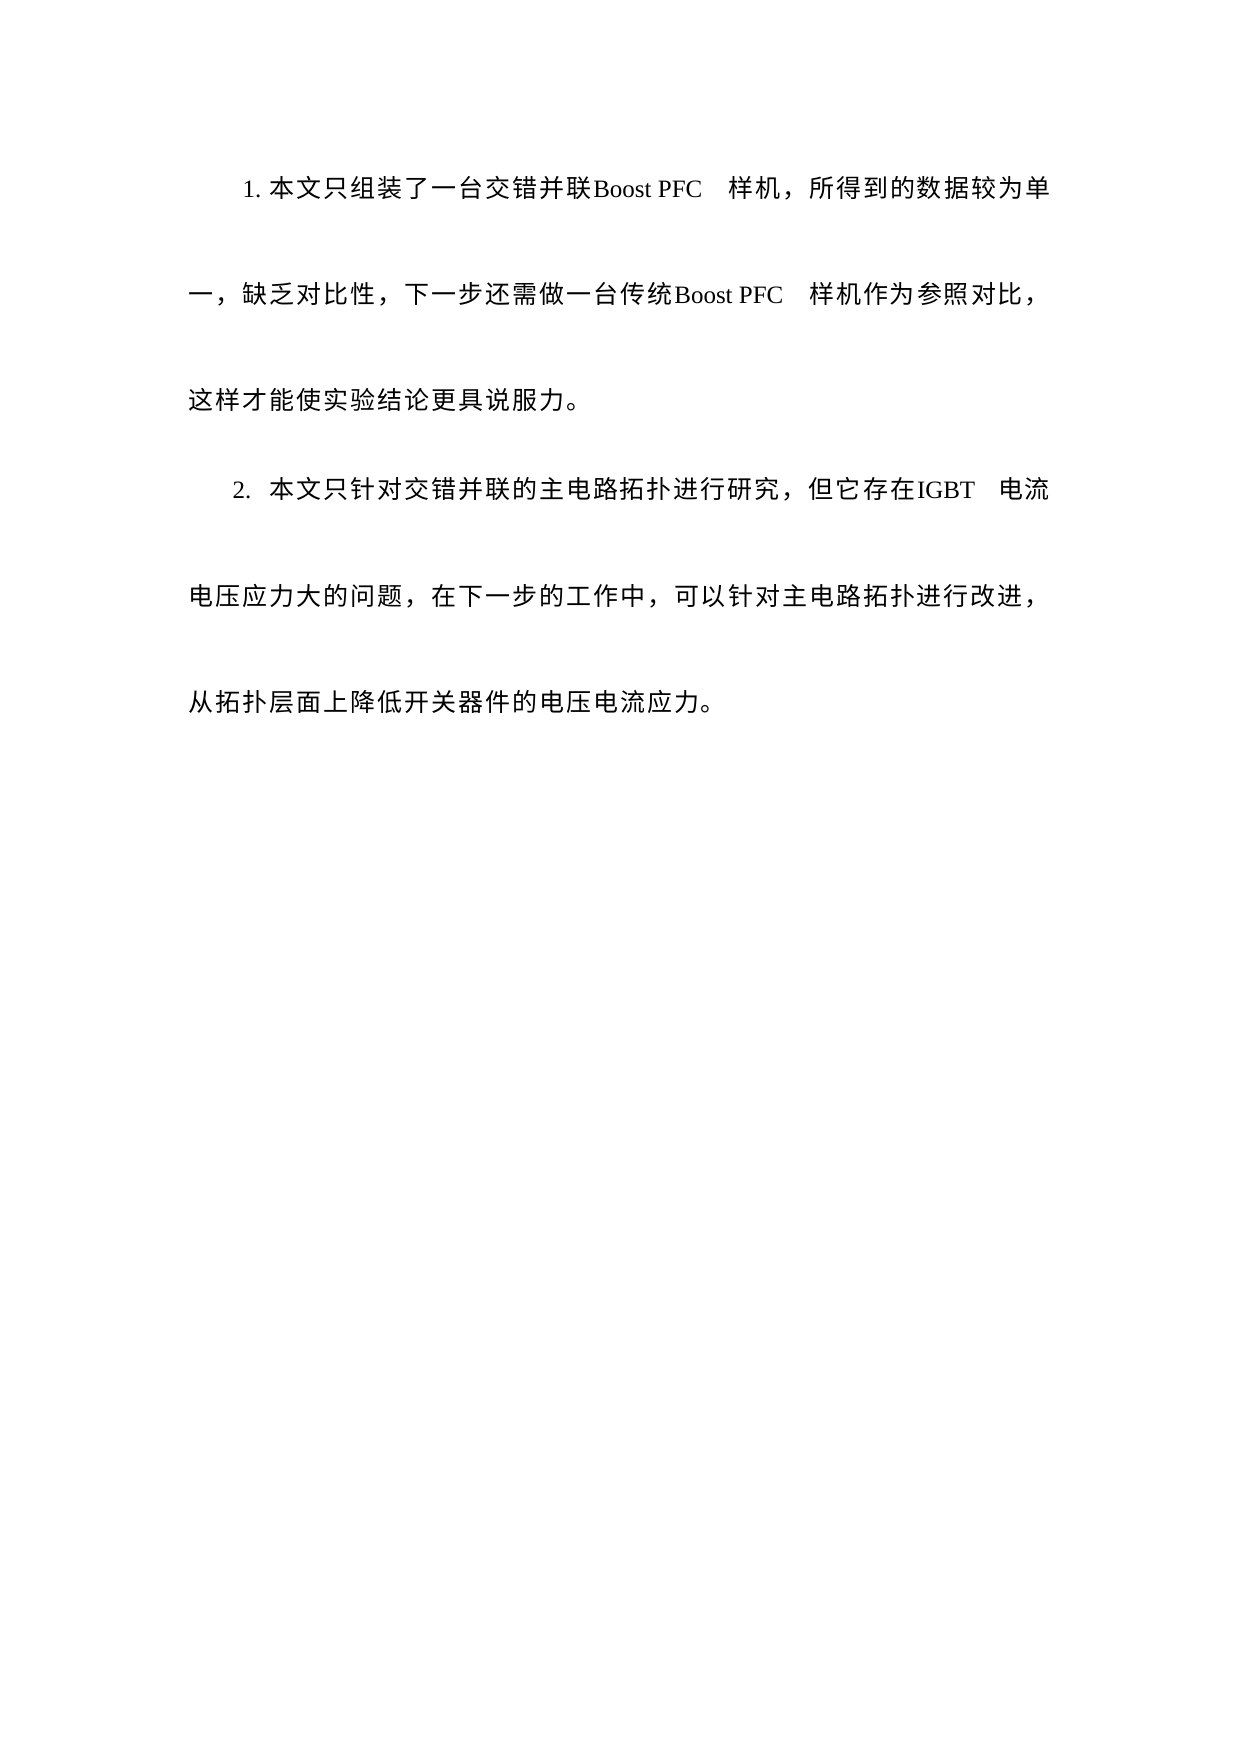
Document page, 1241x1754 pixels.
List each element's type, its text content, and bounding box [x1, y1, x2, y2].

text 2. 本文只针对交错并联的主电路拓扑进行研究，但它存在IGBT电流电压应力大的问题，在下一步的工作中，可以针对主电路拓扑进行改进，从拓扑层面上降低开关器件的电压电流应力。 [188, 452, 1052, 736]
text 1. 本文只组装了一台交错并联Boost PFC样机，所得到的数据较为单一，缺乏对比性，下一步还需做一台传统Boost PFC样机作为参照对比，这样才能使实验结论更具说服力。 [188, 151, 1052, 434]
